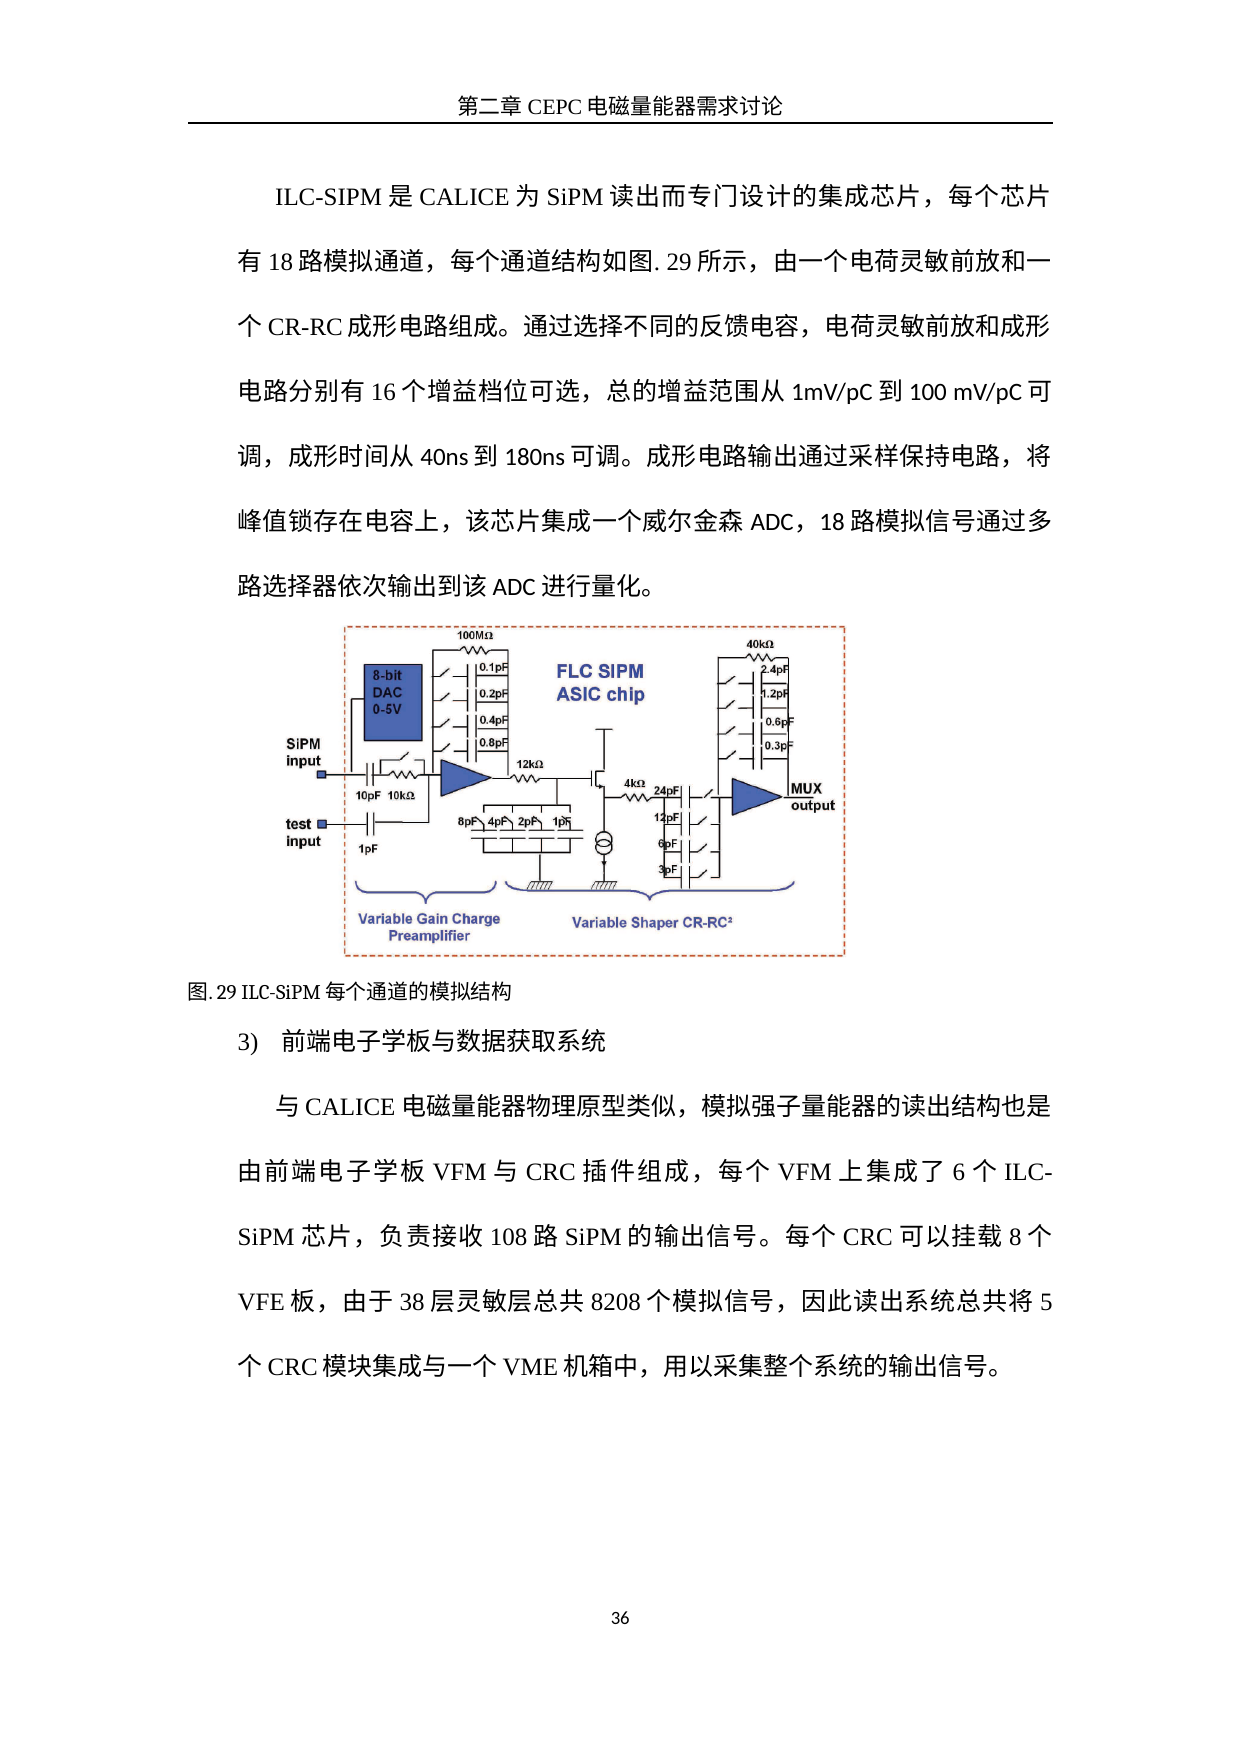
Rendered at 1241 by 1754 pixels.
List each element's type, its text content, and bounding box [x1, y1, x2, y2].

list 前端电子学板与数据获取系统 [237, 1007, 1053, 1072]
text 图. 29 ILC-SiPM每个通道的模拟结构 [187, 974, 1053, 1007]
text 与CALICE 电磁量能器物理原型类似，模拟强子量能器的读出结构也是由前端电子学板VFM与CRC插件组成，每个VFM上集成了6个ILC-SiPM芯片，负责接收108路SiPM的输出信号。每个CRC可以挂载8个VFE板，由于38层灵敏层总共8208个模拟信号，因此读出系统总共将5个CRC模块集成与一个VME机箱中，用以采集整个系统的输出信号。 [237, 1072, 1053, 1397]
text ILC-SIPM是CALICE为SiPM读出而专门设计的集成芯片，每个芯片有18路模拟通道，每个通道结构如图. 26所示，由一个电荷灵敏前放和一个CR-RC成形电路组成。通过选择不同的反馈电容，电荷灵敏前放和成形电路分别有16个增益档位可选，总的增益范围从1mV/pC到100 mV/pC可调，成形时间从40ns到180ns可调。成形电路输出通过采样保持电路，将峰值锁存在电容上，该芯片集成一个威尔金森ADC，18路模拟信号通过多路选择器依次输出到该ADC进行量化。 [237, 162, 1053, 617]
picture [281, 617, 853, 964]
